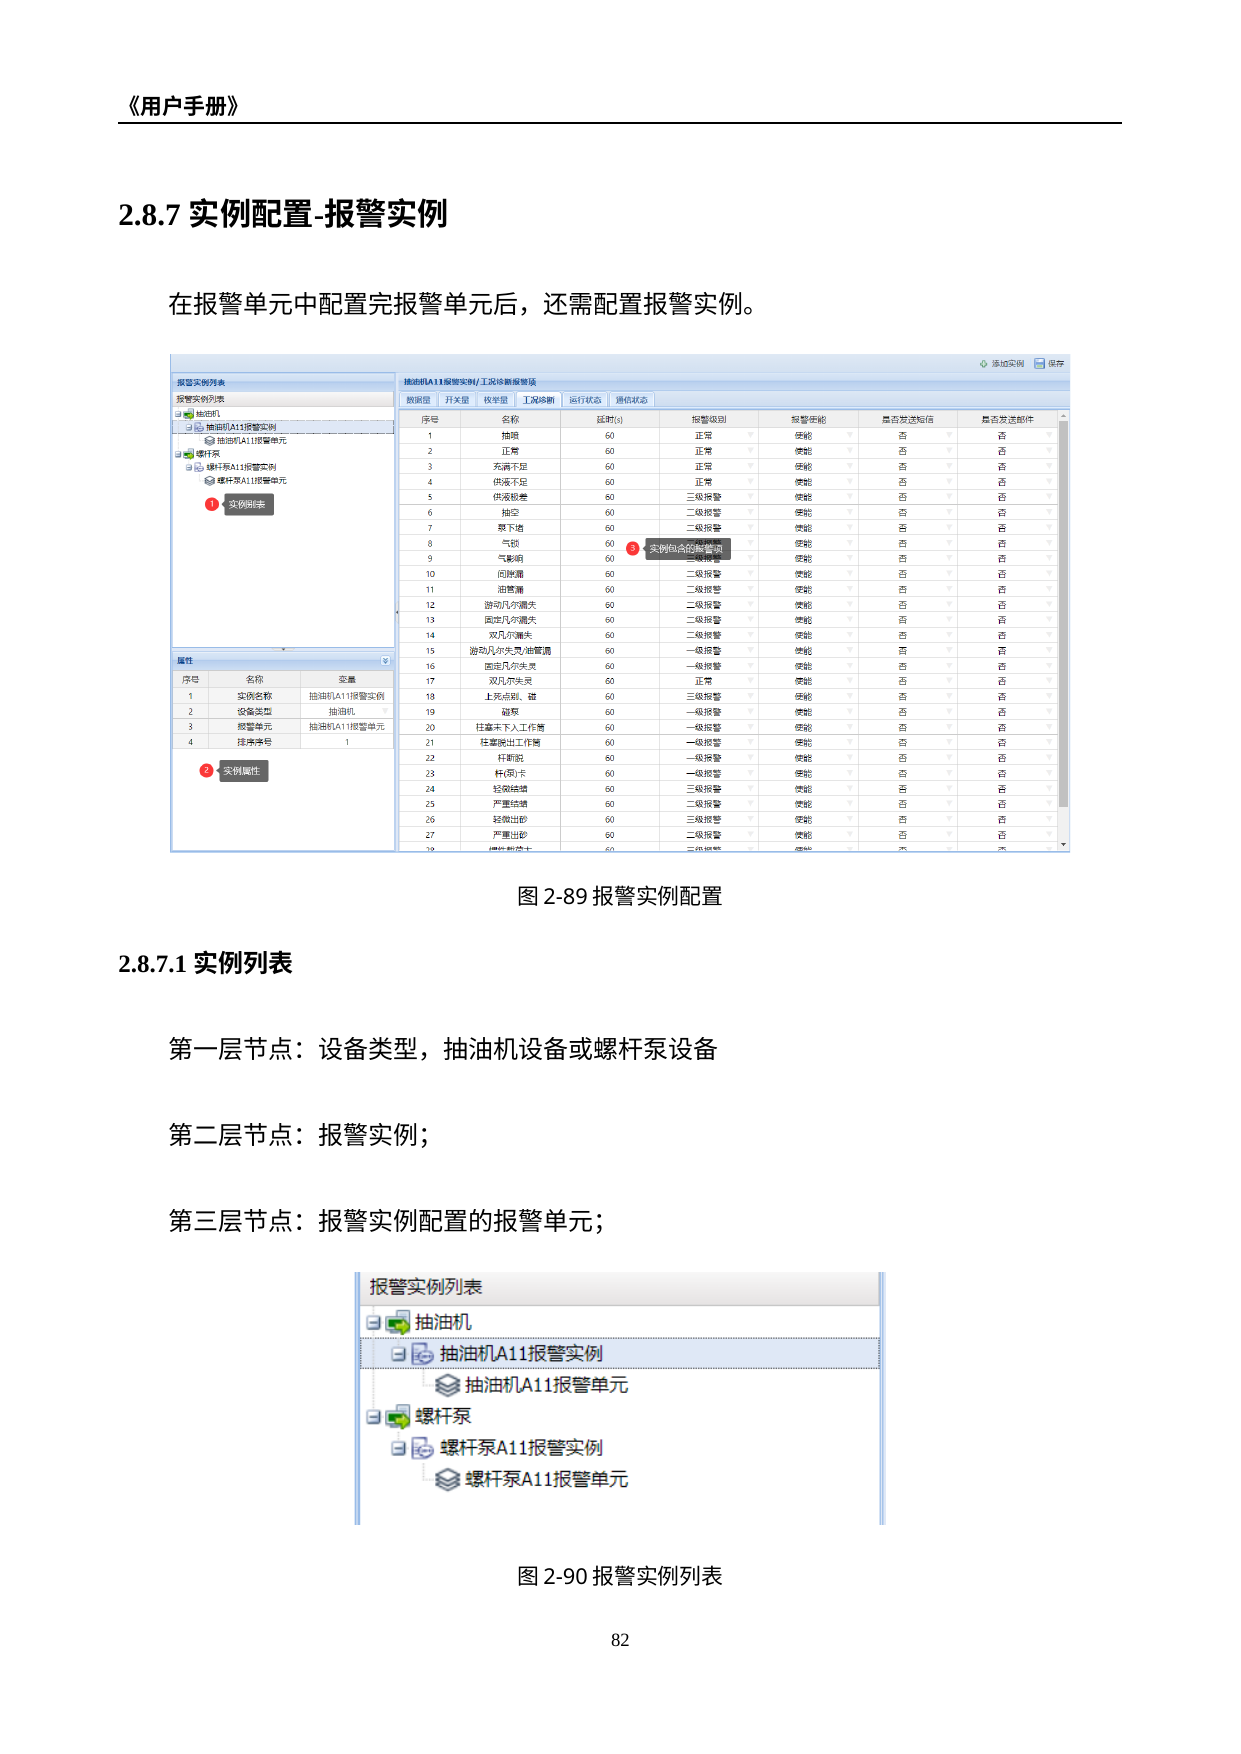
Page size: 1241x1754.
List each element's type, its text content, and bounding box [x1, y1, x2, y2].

text 图2-90报警实例列表 [118, 1558, 1122, 1592]
text 第三层节点：报警实例配置的报警单元； [118, 1186, 1122, 1254]
text 图2-89报警实例配置 [118, 878, 1122, 912]
picture [170, 354, 1071, 853]
picture [354, 1272, 886, 1525]
text 第二层节点：报警实例； [118, 1100, 1122, 1168]
text 在报警单元中配置完报警单元后，还需配置报警实例。 [118, 268, 1122, 336]
subtitle 2.8.7.1 实例列表 [118, 928, 1122, 996]
text 第一层节点：设备类型，抽油机设备或螺杆泵设备 [118, 1014, 1122, 1082]
subtitle 2.8.7 实例配置-报警实例 [118, 178, 1122, 246]
